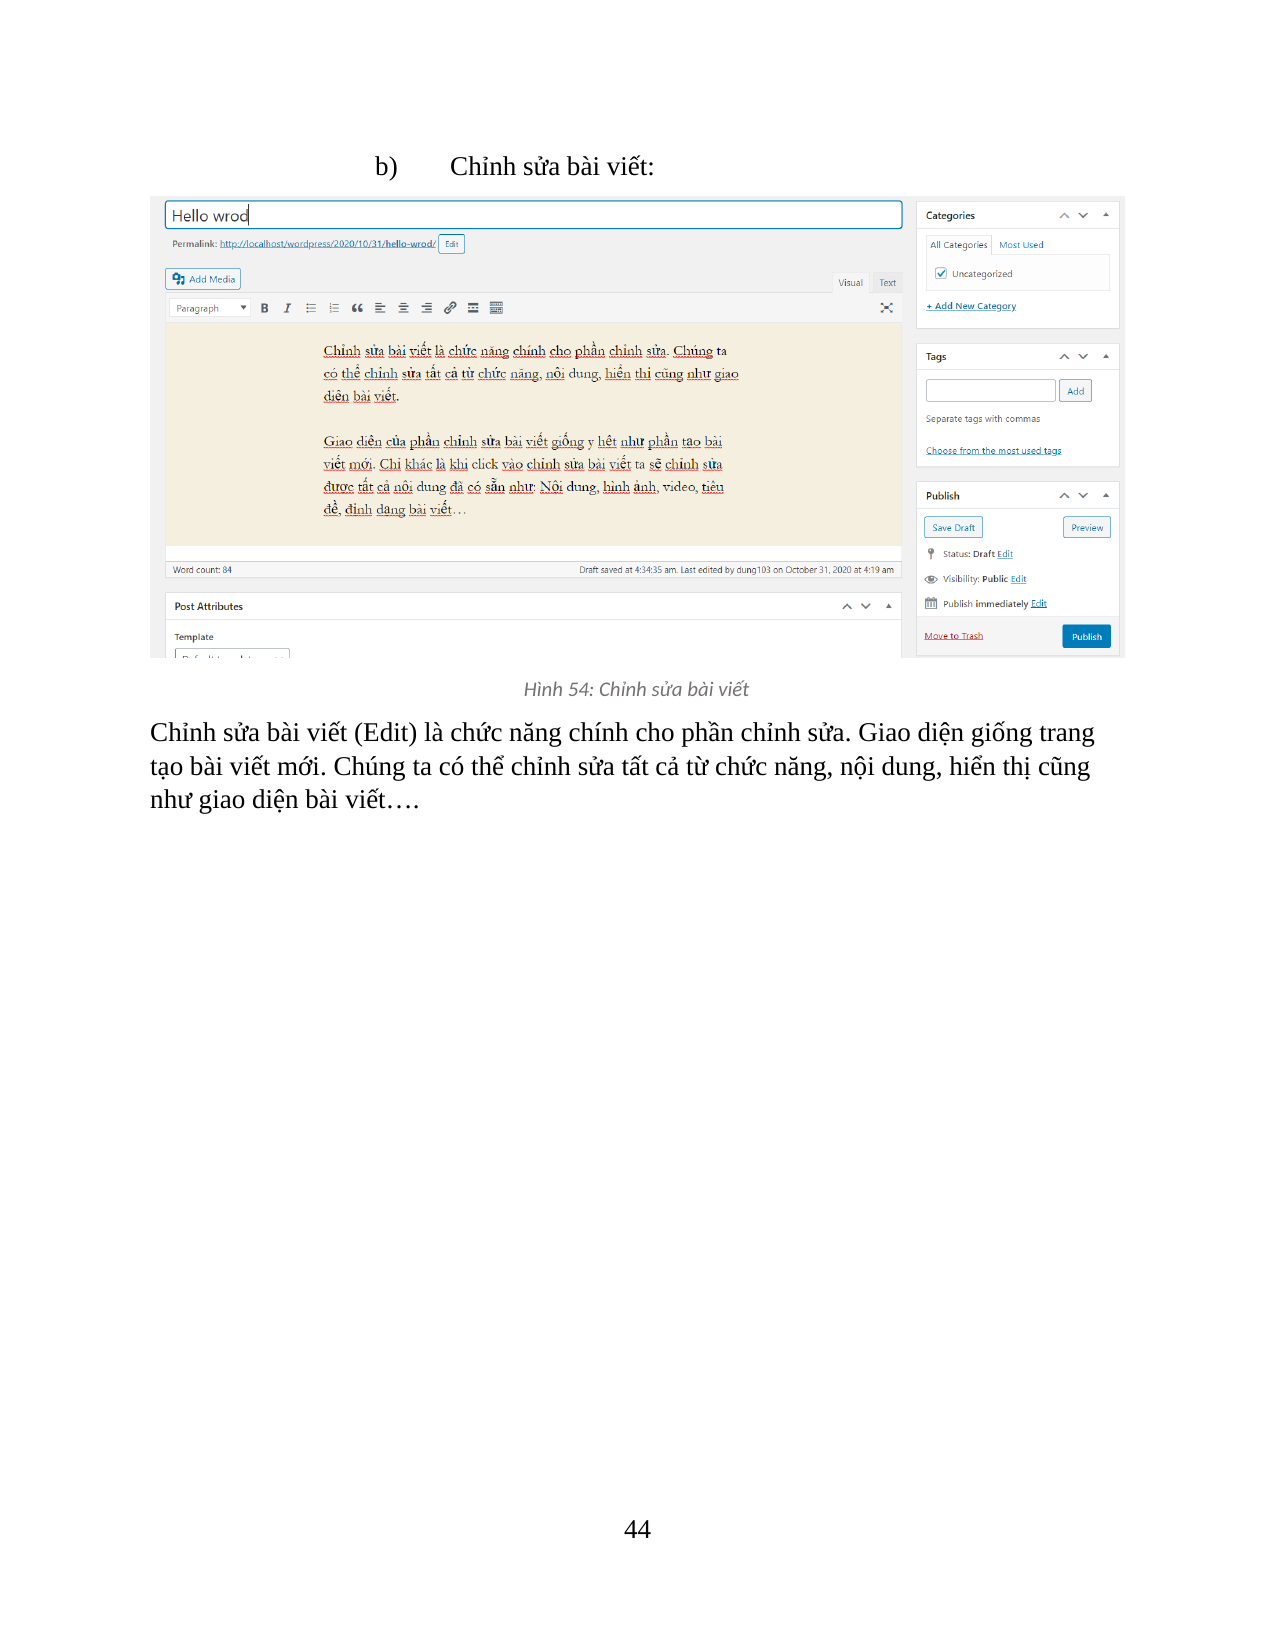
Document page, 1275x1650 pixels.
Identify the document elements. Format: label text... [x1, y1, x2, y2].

subtitle Chỉnh sửa bài viết: [375, 150, 1125, 181]
picture [150, 196, 1125, 658]
text Chỉnh sửa bài viết (Edit) là chức năng chính cho phần chỉnh sửa. Giao diện giống trang tạo bài viết mới. Chúng ta có thể chỉnh sửa tất cả từ chức năng, nội dung, hiển thị cũng như giao diện bài viết…. [150, 716, 1125, 815]
